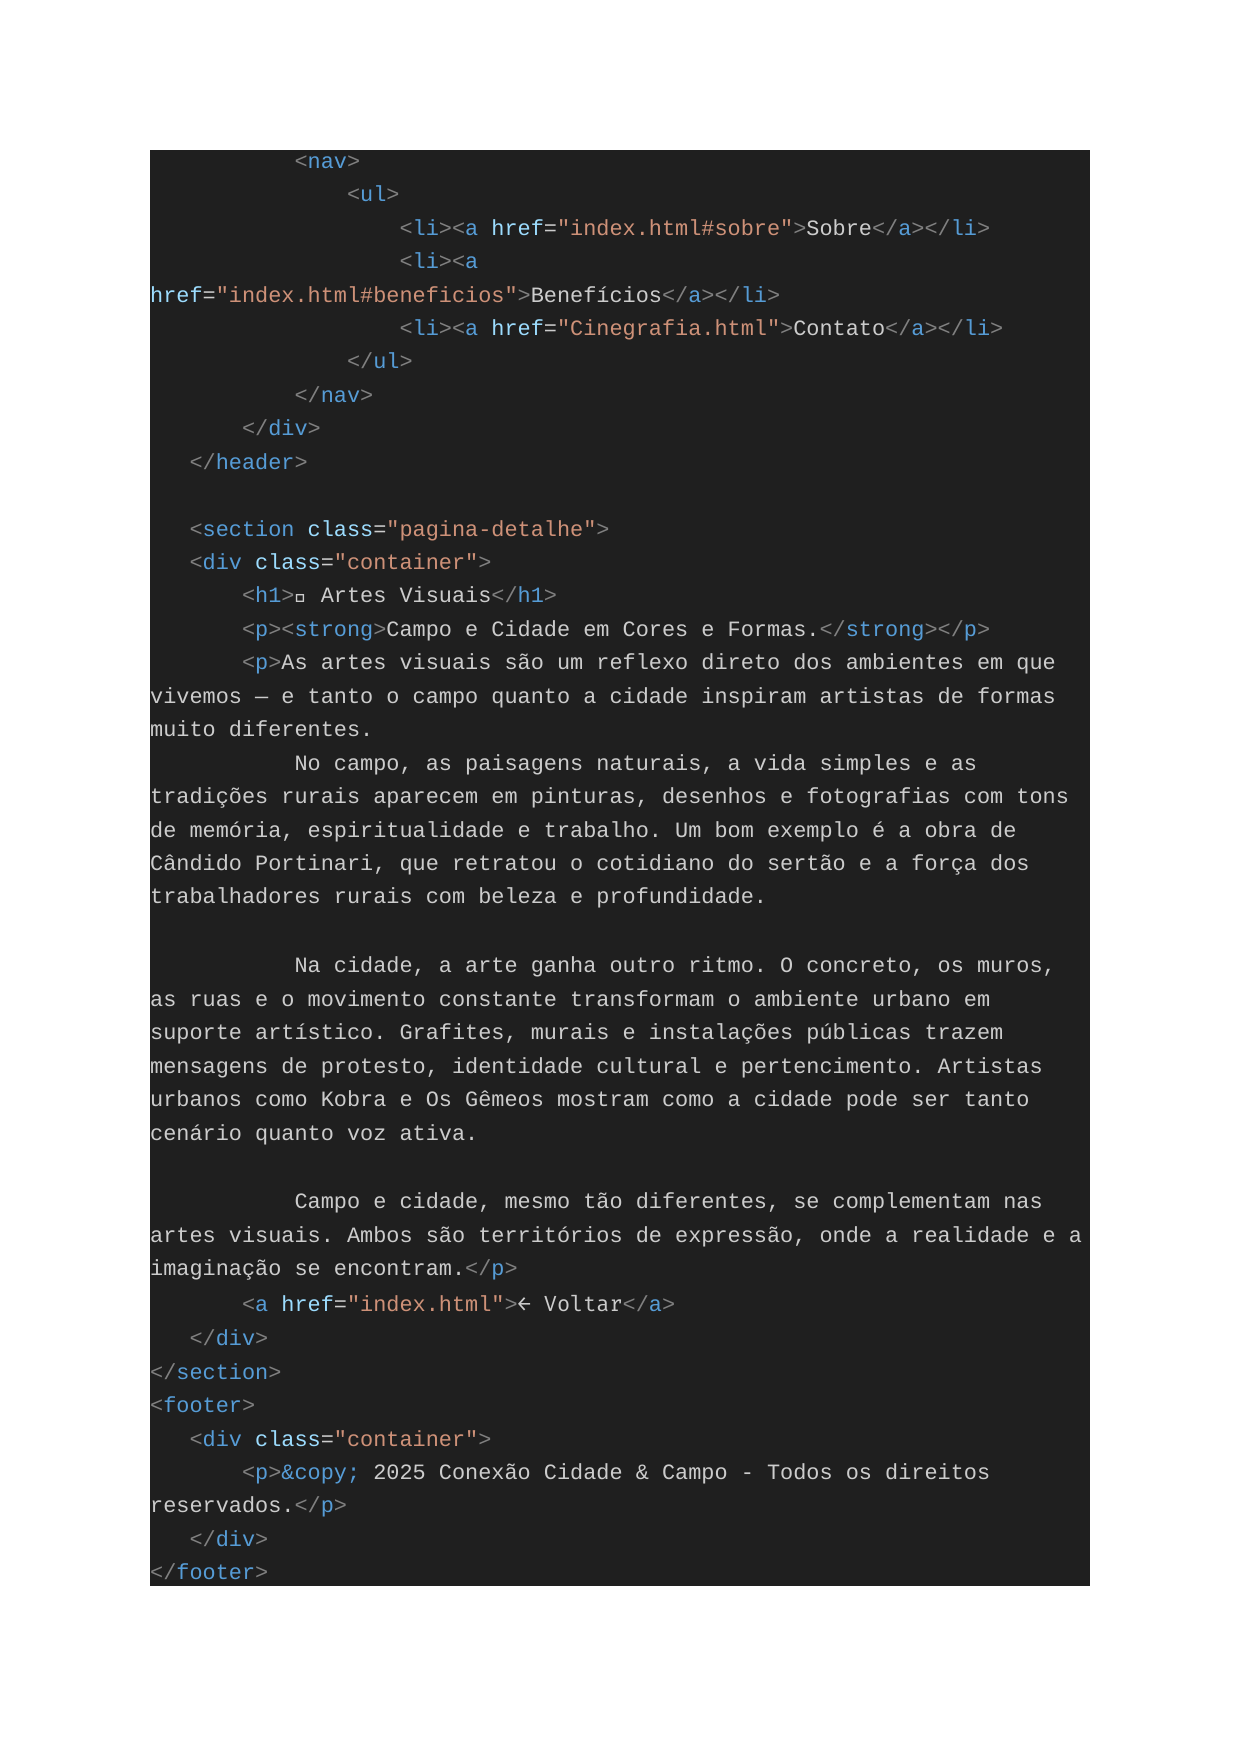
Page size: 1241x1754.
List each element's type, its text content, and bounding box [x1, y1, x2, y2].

text </footer> [150, 1561, 1090, 1586]
text <p>As artes visuais são um reflexo direto dos ambientes em que vivemos — e tanto o campo quanto a cidade inspiram artistas de formas muito diferentes. [150, 652, 1090, 743]
text </div> [150, 1528, 1090, 1553]
text <h1>🎨 Artes Visuais</h1> [150, 585, 1090, 609]
text <a href="index.html">← Voltar</a> [150, 1291, 1090, 1318]
text <p>&copy; 2025 Conexão Cidade & Campo - Todos os direitos reservados.</p> [150, 1461, 1090, 1519]
text <section class="pagina-detalhe"> [150, 518, 1090, 543]
text <div class="container"> [150, 1428, 1090, 1452]
text </header> [150, 451, 1090, 476]
text <footer> [150, 1394, 1090, 1419]
text Na cidade, a arte ganha outro ritmo. O concreto, os muros, as ruas e o movimento constante transformam o ambiente urbano em suporte artístico. Grafites, murais e instalações públicas trazem mensagens de protesto, identidade cultural e pertencimento. Artistas urbanos como Kobra e Os Gêmeos mostram como a cidade pode ser tanto cenário quanto voz ativa. [150, 954, 1090, 1147]
text </ul> [150, 351, 1090, 375]
text <p><strong>Campo e Cidade em Cores e Formas.</strong></p> [150, 618, 1090, 643]
text </section> [150, 1361, 1090, 1386]
text <ul> [150, 183, 1090, 208]
text </div> [150, 1327, 1090, 1352]
text </div> [150, 417, 1090, 442]
text Campo e cidade, mesmo tão diferentes, se complementam nas artes visuais. Ambos são territórios de expressão, onde a realidade e a imaginação se encontram.</p> [150, 1191, 1090, 1282]
text </nav> [150, 384, 1090, 409]
text <div class="container"> [150, 551, 1090, 576]
text <nav> [150, 150, 1090, 175]
text No campo, as paisagens naturais, a vida simples e as tradições rurais aparecem em pinturas, desenhos e fotografias com tons de memória, espiritualidade e trabalho. Um bom exemplo é a obra de Cândido Portinari, que retratou o cotidiano do sertão e a força dos trabalhadores rurais com beleza e profundidade. [150, 752, 1090, 910]
text <li><a href="Cinegrafia.html">Contato</a></li> [150, 317, 1090, 342]
text <li><a href="index.html#beneficios">Benefícios</a></li> [150, 250, 1090, 308]
text <li><a href="index.html#sobre">Sobre</a></li> [150, 217, 1090, 242]
